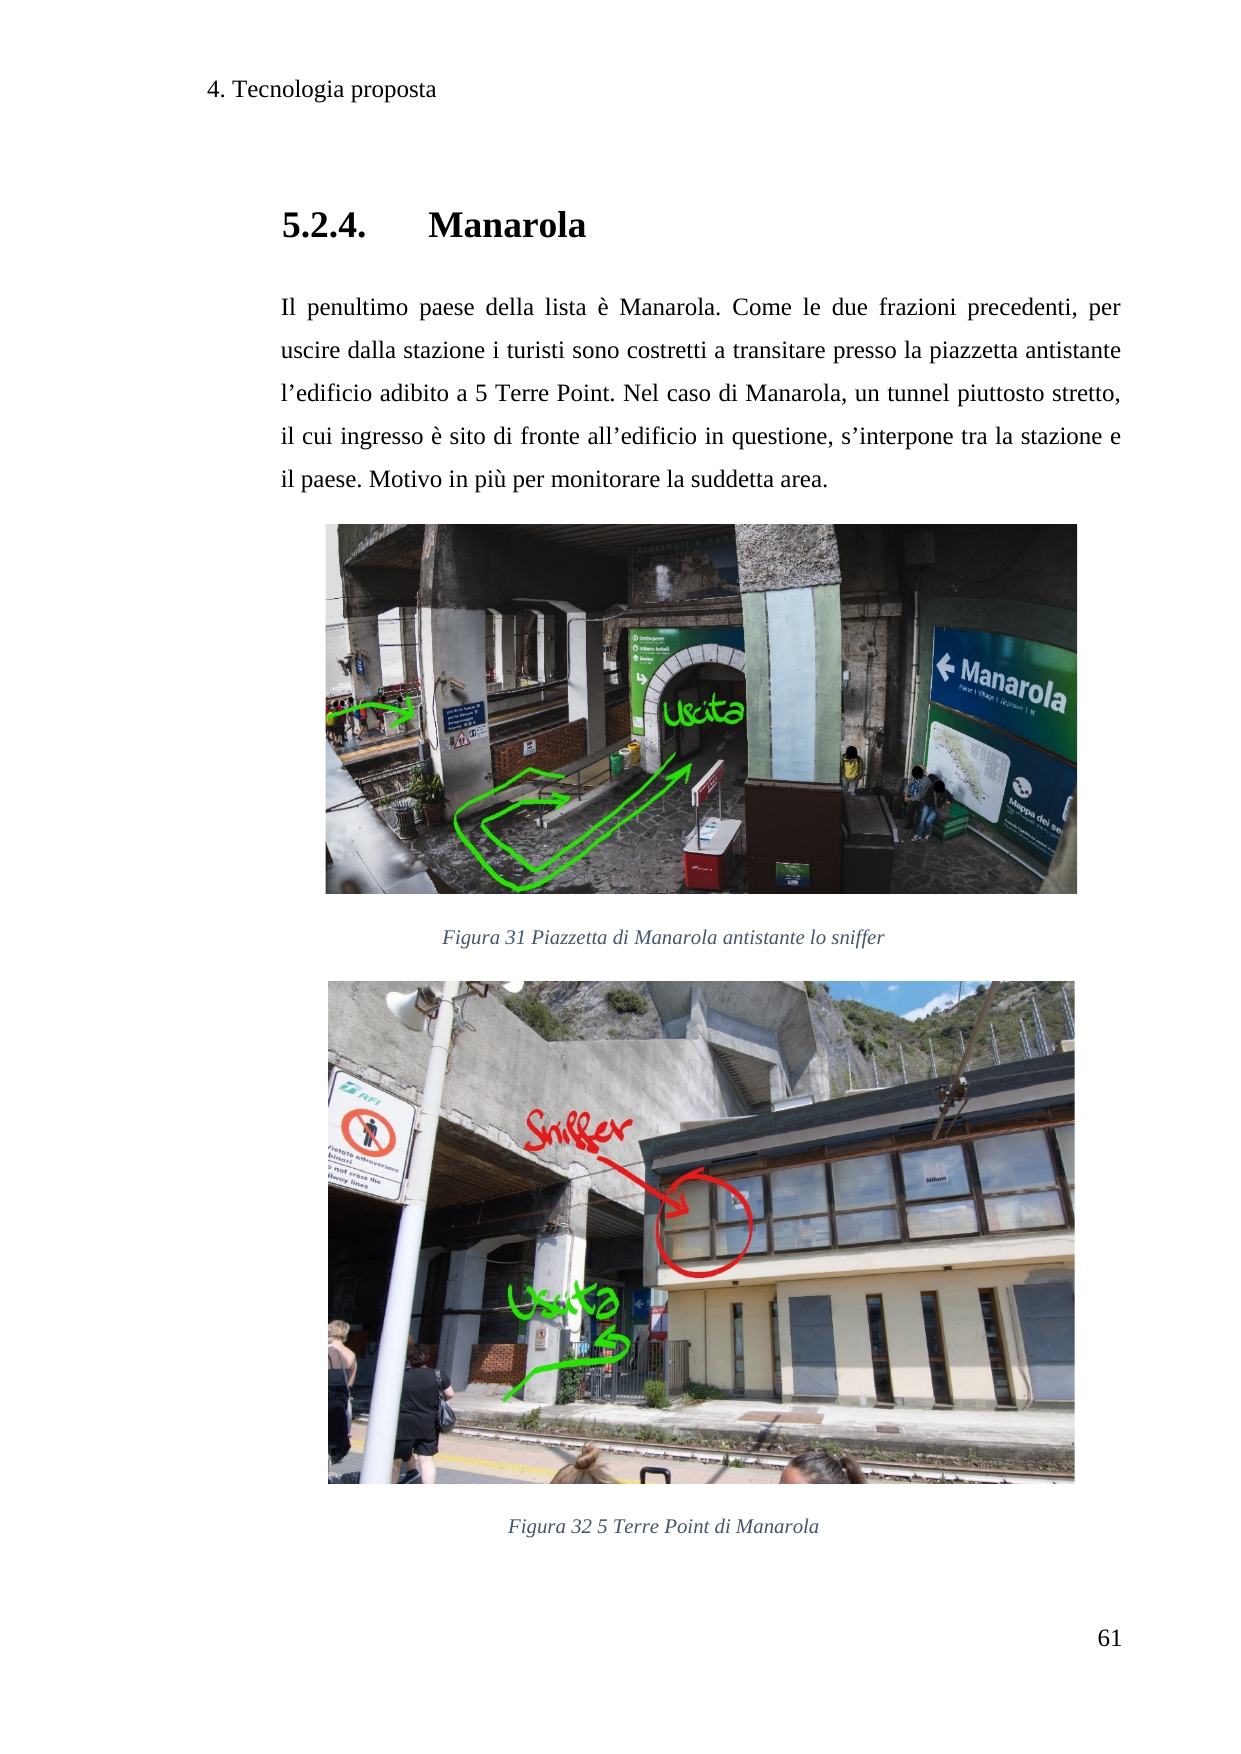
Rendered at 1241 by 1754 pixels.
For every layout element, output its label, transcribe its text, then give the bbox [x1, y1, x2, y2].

text Figura 31 Piazzetta di Manarola antistante lo sniffer [207, 924, 1122, 949]
text Il penultimo paese della lista è Manarola. Come le due frazioni precedenti, per uscire dalla stazione i turisti sono costretti a transitare presso la piazzetta antistante l’edificio adibito a 5 Terre Point. Nel caso di Manarola, un tunnel piuttosto stretto, il cui ingresso è sito di fronte all’edificio in questione, s’interpone tra la stazione e il paese. Motivo in più per monitorare la suddetta area. [281, 292, 1122, 493]
text Figura 32 5 Terre Point di Manarola [207, 1514, 1122, 1538]
picture [325, 524, 1078, 894]
list Manarola [282, 202, 1122, 245]
picture [328, 981, 1075, 1484]
